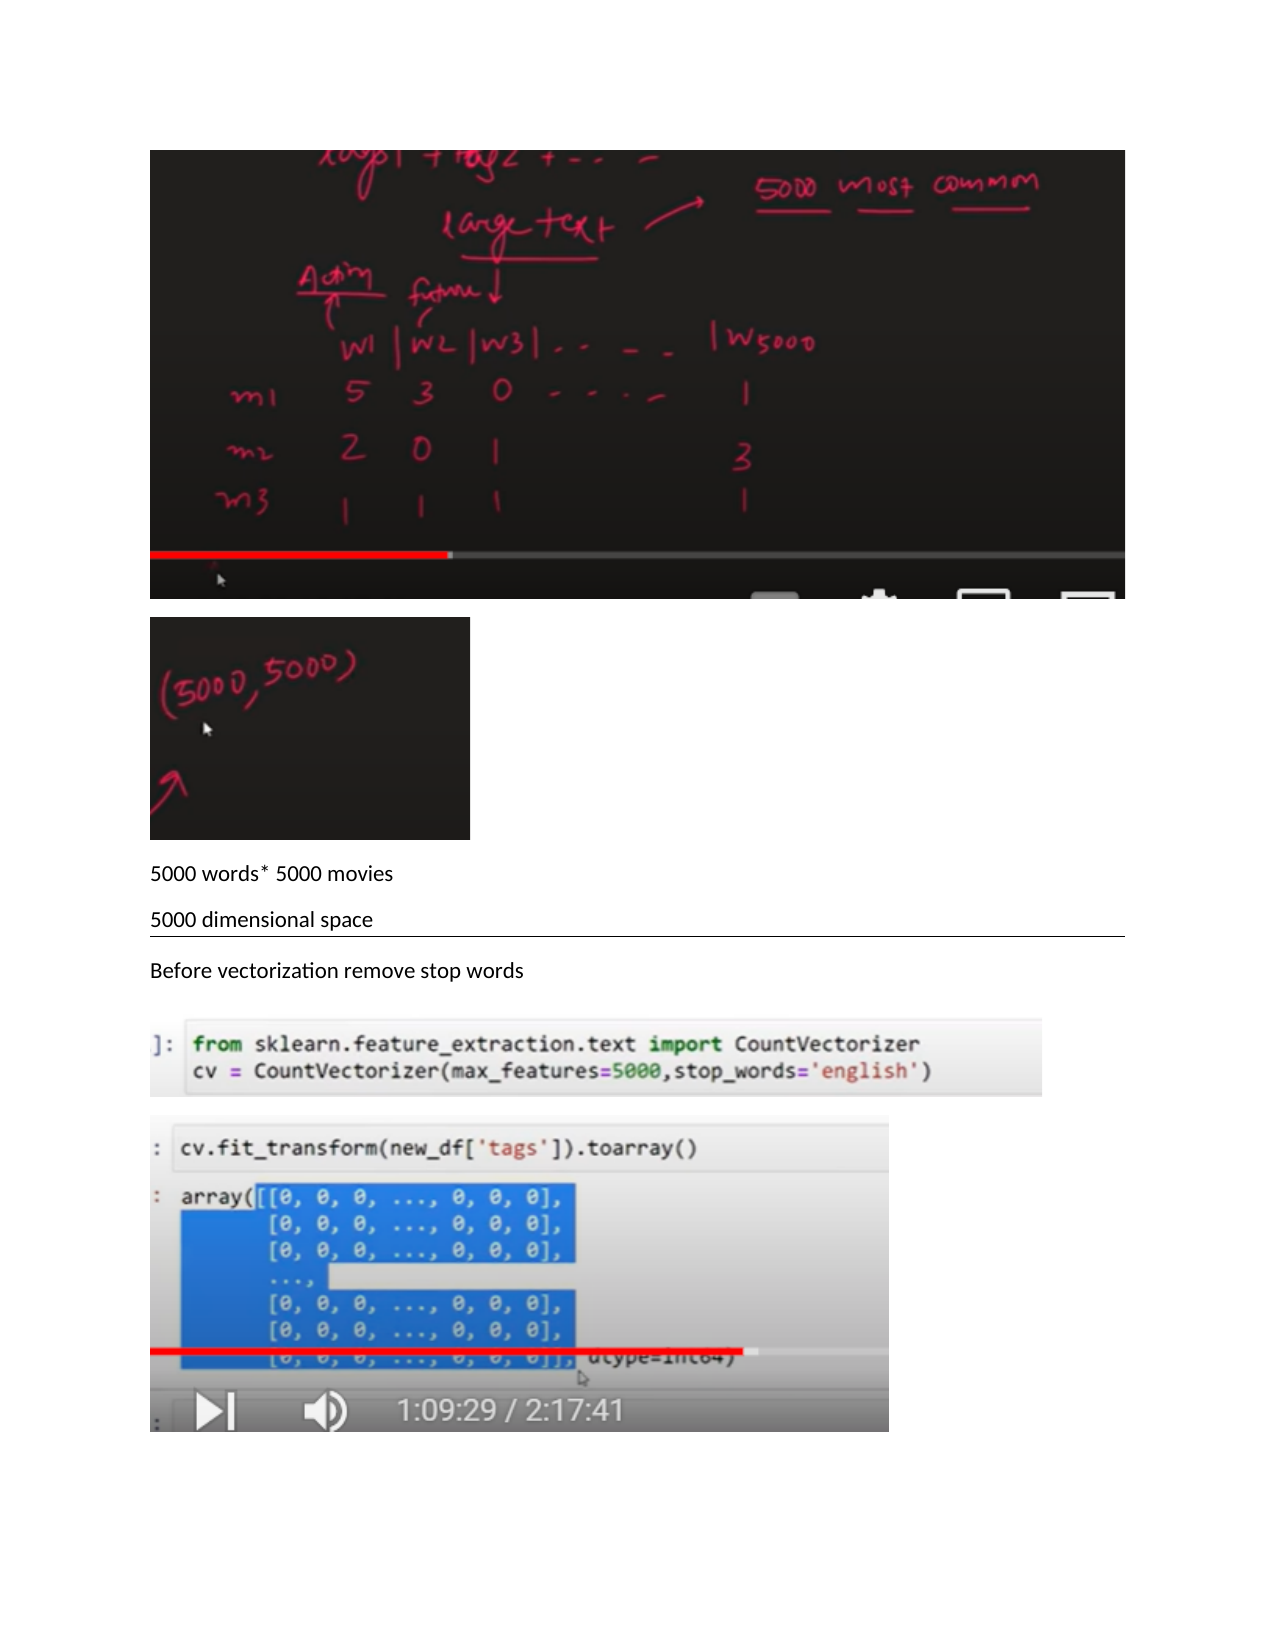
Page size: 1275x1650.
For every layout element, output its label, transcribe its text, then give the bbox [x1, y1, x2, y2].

text 5000 dimensional space [150, 906, 1125, 936]
picture [150, 1115, 889, 1432]
text 5000 words* 5000 movies [150, 859, 1125, 887]
picture [150, 617, 471, 840]
picture [150, 150, 1125, 599]
picture [150, 1002, 1043, 1097]
text Before vectorization remove stop words [150, 956, 1125, 984]
